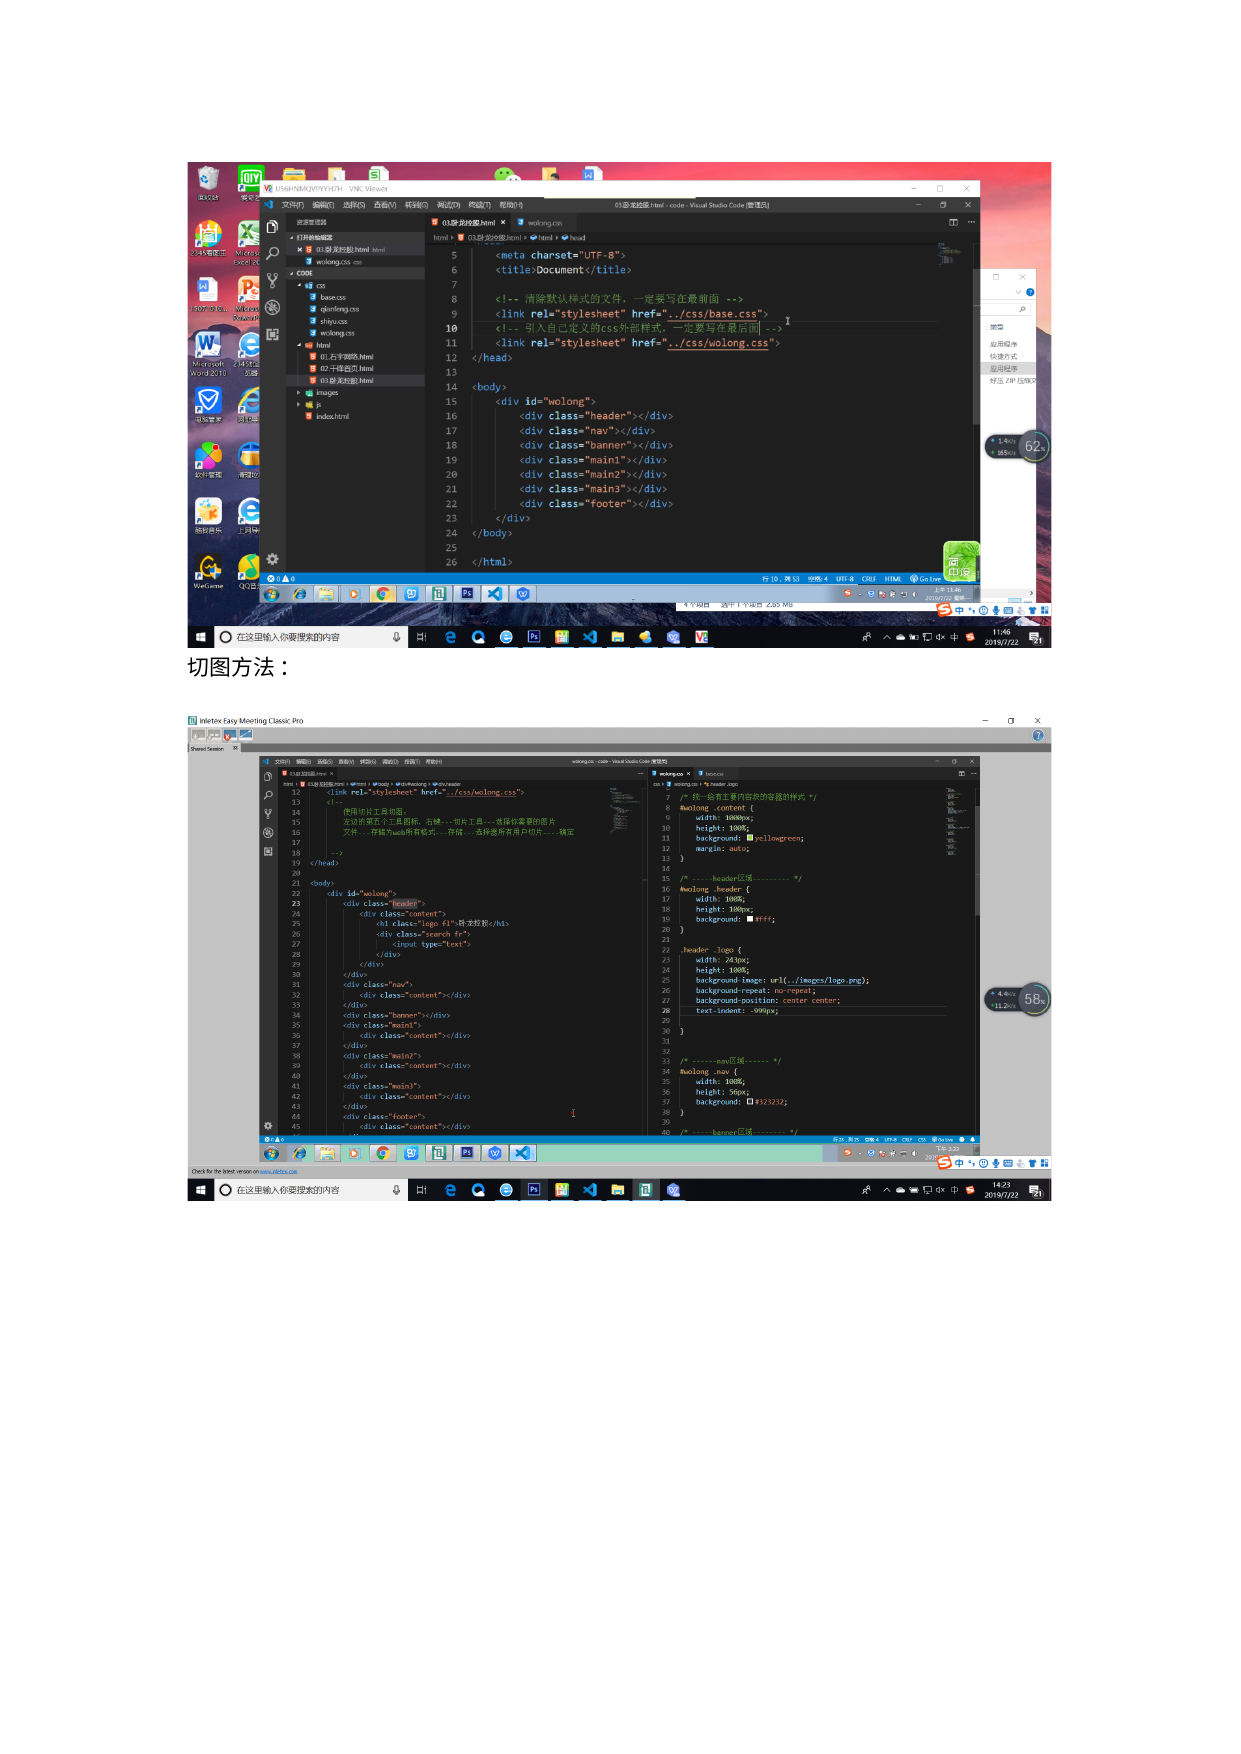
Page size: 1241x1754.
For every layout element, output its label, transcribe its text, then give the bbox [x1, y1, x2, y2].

picture [187, 162, 1052, 648]
text 切图方法 ： [187, 649, 1053, 682]
picture [187, 714, 1052, 1201]
